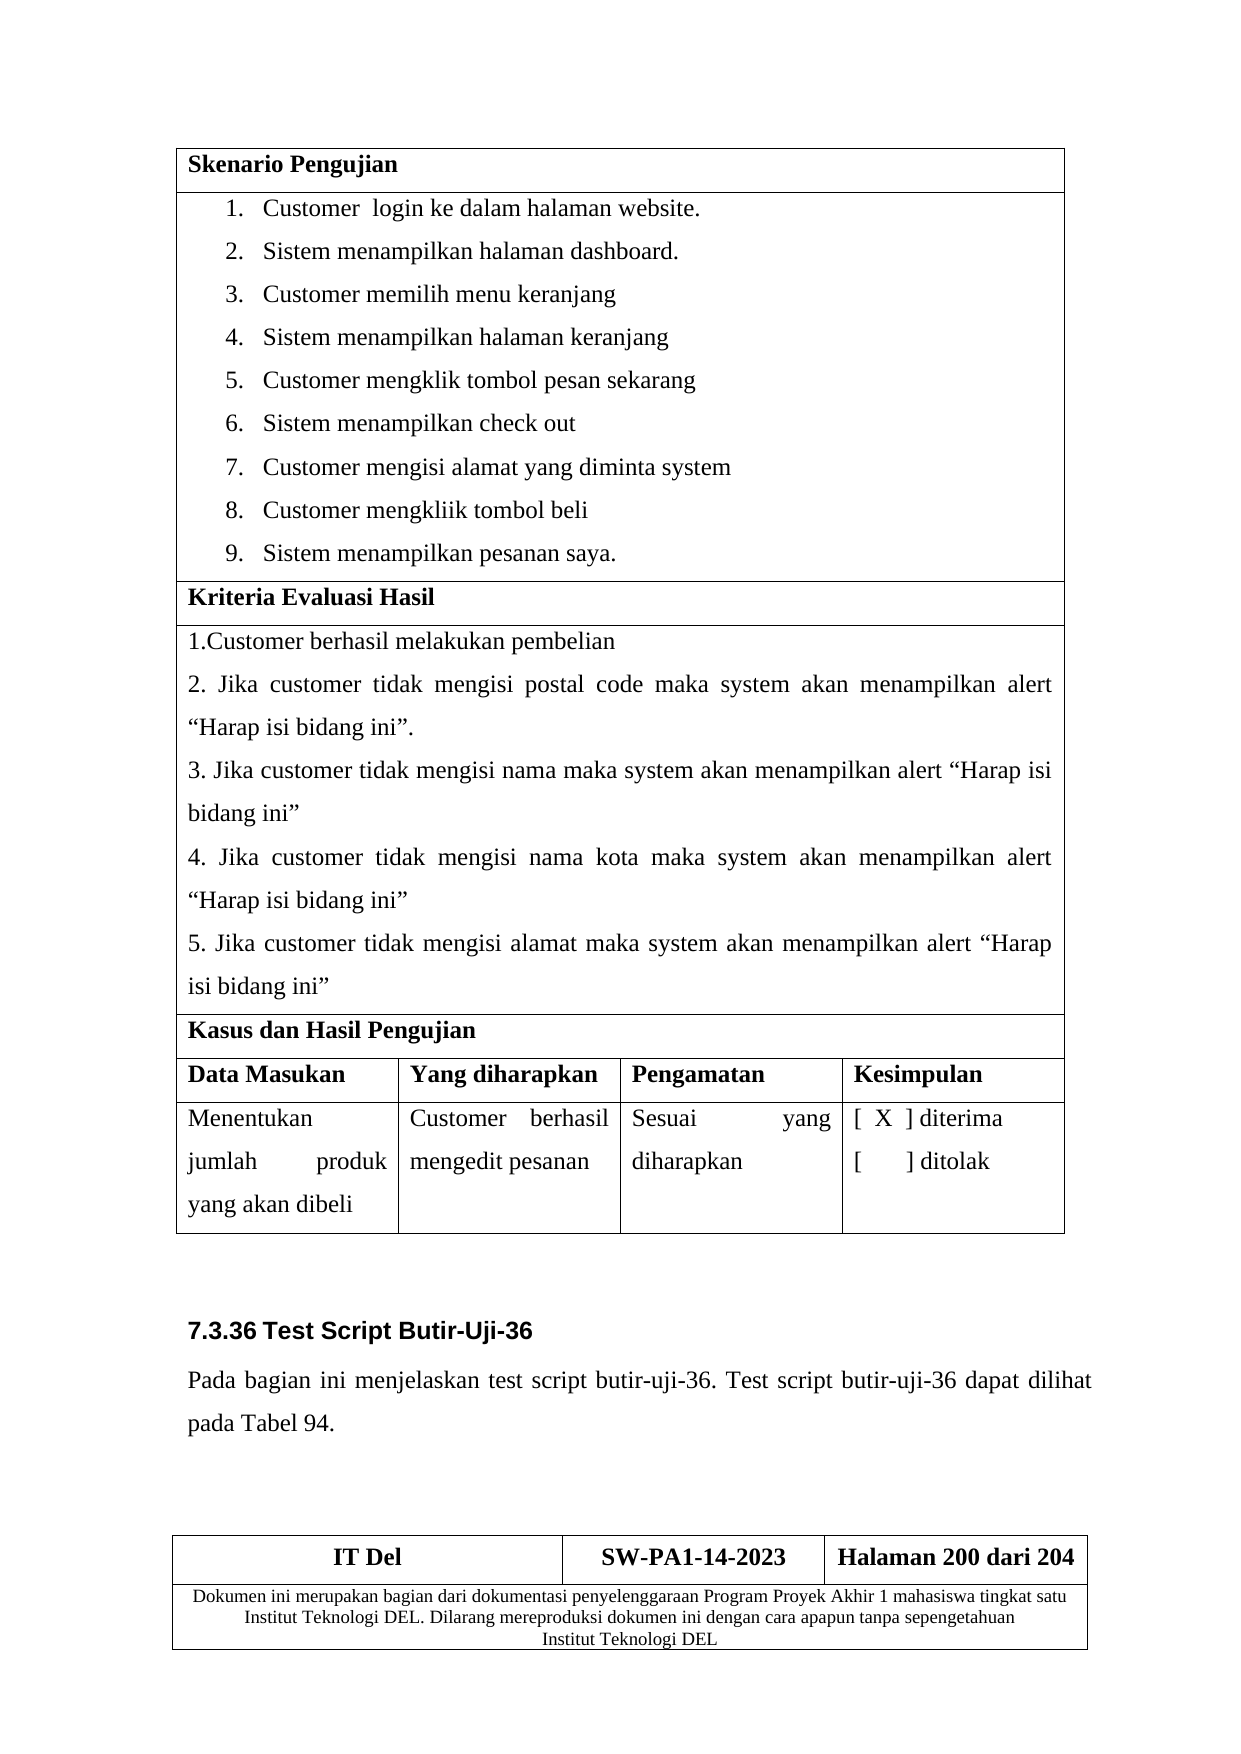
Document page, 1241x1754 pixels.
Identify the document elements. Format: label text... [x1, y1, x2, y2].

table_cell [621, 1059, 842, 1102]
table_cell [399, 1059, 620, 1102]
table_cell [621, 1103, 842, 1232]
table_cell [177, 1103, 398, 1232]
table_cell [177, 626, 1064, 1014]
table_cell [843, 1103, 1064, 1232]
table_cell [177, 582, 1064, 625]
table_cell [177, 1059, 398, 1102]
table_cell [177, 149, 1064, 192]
text Pada bagian ini menjelaskan test script butir-uji-36. Test script butir-uji-36 dapat dilihat pada Tabel 94. [187, 1365, 1092, 1437]
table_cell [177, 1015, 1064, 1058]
subtitle Test Script Butir-Uji-36 [187, 1316, 1092, 1345]
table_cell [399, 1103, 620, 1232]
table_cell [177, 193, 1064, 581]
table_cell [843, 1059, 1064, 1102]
